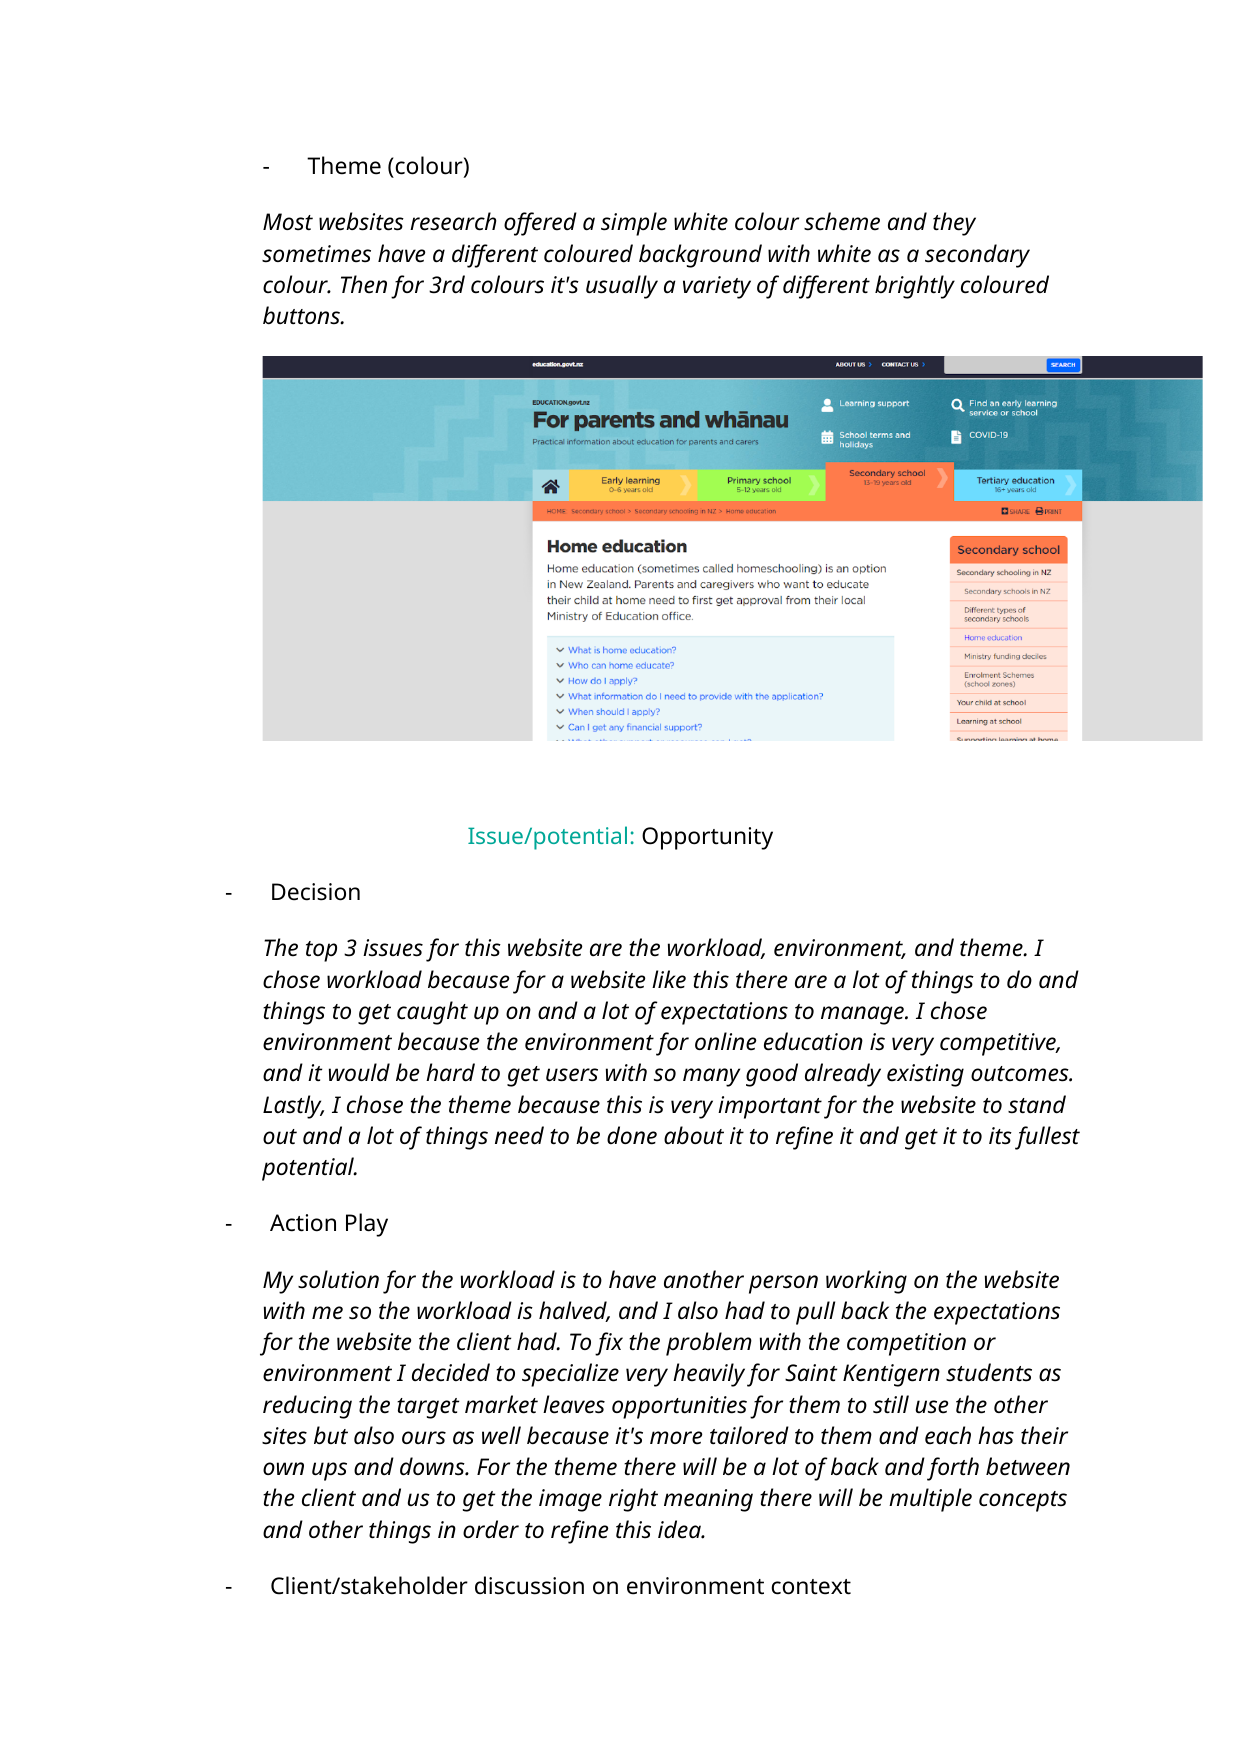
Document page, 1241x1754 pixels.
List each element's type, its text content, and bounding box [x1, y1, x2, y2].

text - Theme (colour) [262, 150, 1090, 181]
text My solution for the workload is to have another person working on the website with me so the workload is halved, and I also had to pull back the expectations for the website the client had. To fix the problem with the competition or environment I decided to specialize very heavily for Saint Kentigern students as reducing the target market leaves opportunities for them to still use the other sites but also ours as well because it's more tailored to them and each has their own ups and downs. For the theme there will be a lot of back and forth between the client and us to get the image right meaning there will be multiple concepts and other things in order to refine this idea. [262, 1263, 1090, 1545]
text - Decision [225, 876, 1090, 907]
text - Action Play [225, 1207, 1090, 1238]
text The top 3 issues for this website are the workload, environment, and theme. I chose workload because for a website like this there are a lot of things to do and things to get caught up on and a lot of expectations to manage. I chose environment because the environment for online education is very competitive, and it would be hard to get users with so many good already existing outcomes. Lastly, I chose the theme because this is very important for the website to stand out and a lot of things need to be done about it to refine it and get it to its fullest potential. [262, 932, 1090, 1182]
text Issue/potential: Opportunity [150, 820, 1090, 851]
picture [262, 356, 1203, 741]
text Most websites research offered a simple white colour scheme and they sometimes have a different coloured background with white as a secondary colour. Then for 3rd colours it's usually a variety of different brightly coloured buttons. [262, 206, 1090, 331]
text - Client/stakeholder discussion on environment context [225, 1570, 1090, 1601]
